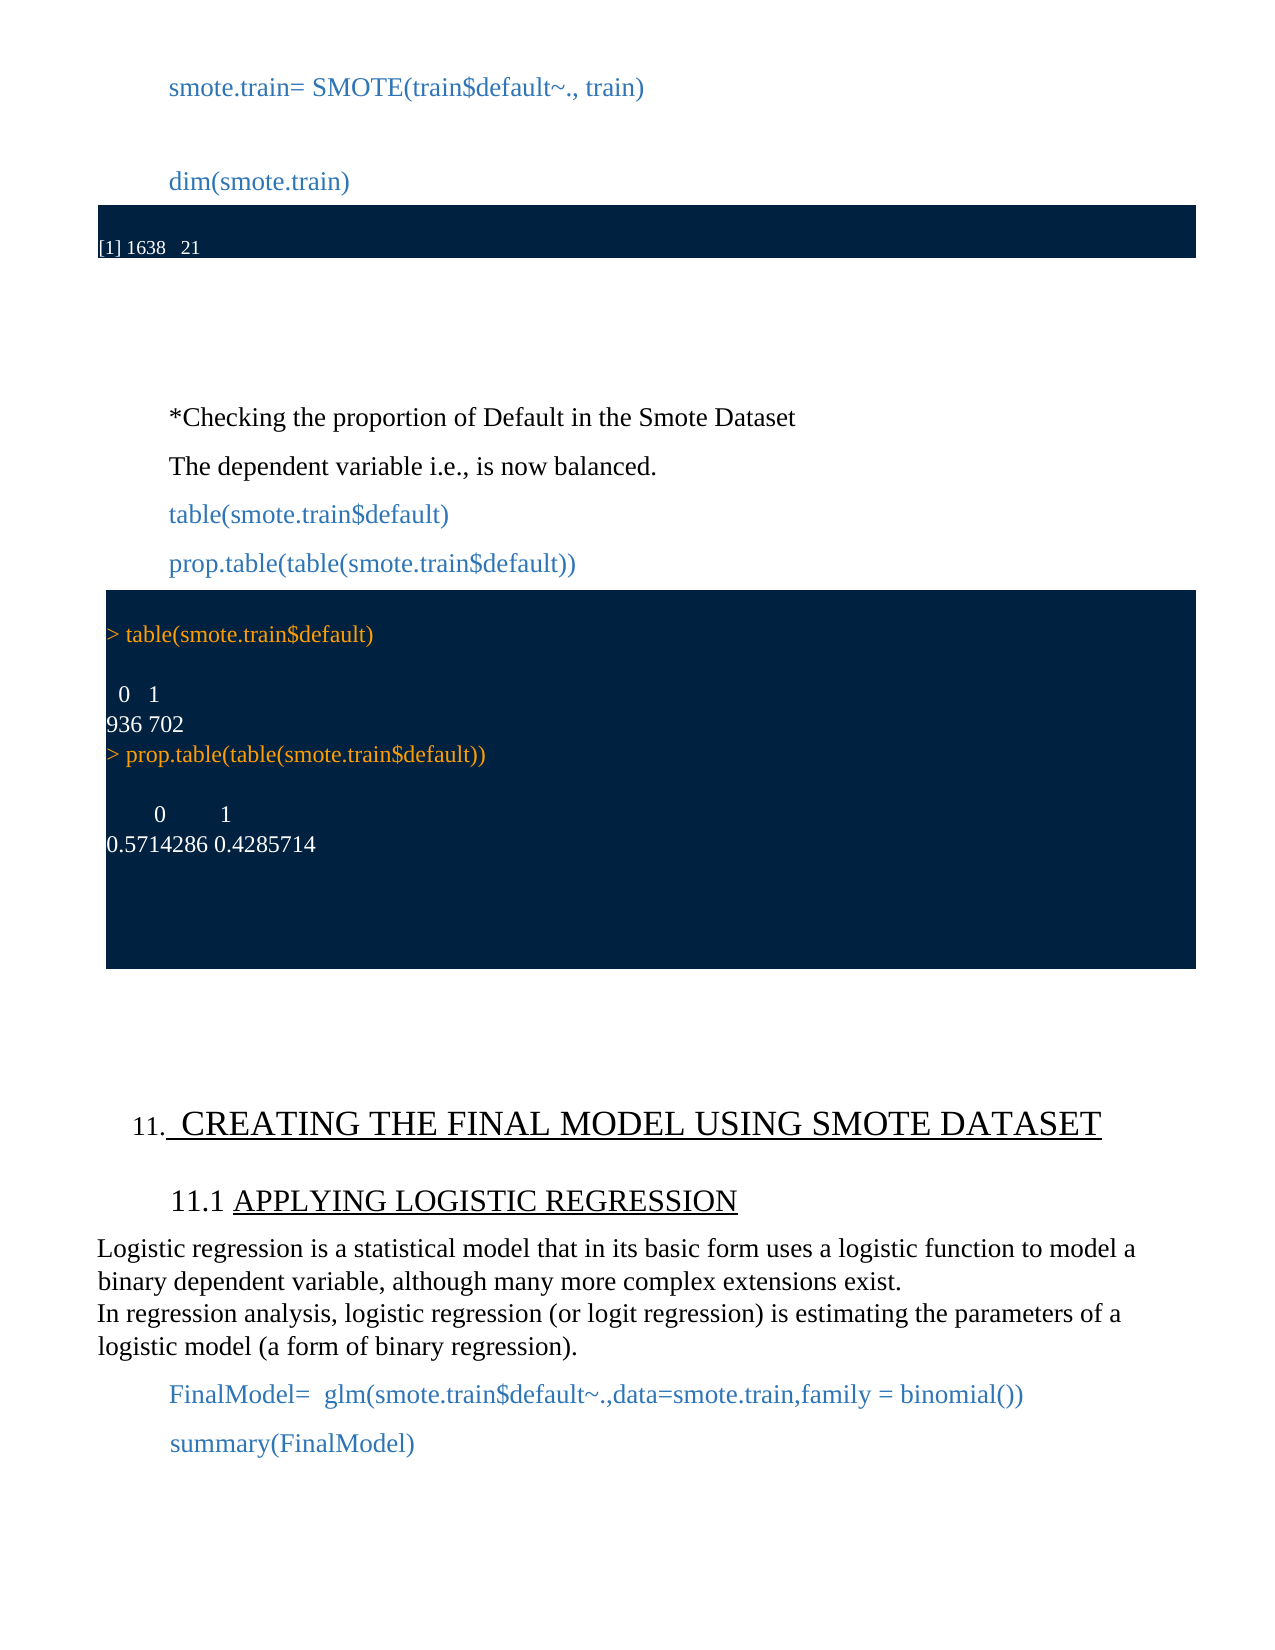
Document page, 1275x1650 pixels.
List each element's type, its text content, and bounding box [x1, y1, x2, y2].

text FinalModel= glm(smote.train$default~.,data=smote.train,family = binomial()) summary(FinalModel) [169, 1378, 1083, 1458]
text > prop.table(table(smote.train$default)) [106, 740, 1196, 768]
text smote.train= SMOTE(train$default~., train) [169, 71, 1083, 102]
text > table(smote.train$default) [106, 620, 1196, 648]
text [1] 1638 21 [98, 236, 1196, 258]
text 0 1 [106, 800, 1196, 828]
text Logistic regression is a statistical model that in its basic form uses a logistic function to model a binary dependent variable, although many more complex extensions exist. [97, 1232, 1170, 1296]
text dim(smote.train) [169, 165, 1083, 196]
text *Checking the proportion of Default in the Smote Dataset [169, 401, 1170, 432]
text 0.5714286 0.4285714 [106, 831, 1196, 858]
text The dependent variable i.e., is now balanced. [169, 449, 1170, 481]
text In regression analysis, logistic regression (or logit regression) is estimating the parameters of a logistic model (a form of binary regression). [97, 1298, 1137, 1361]
text 936 702 [106, 710, 1196, 738]
text 0 1 [106, 680, 1196, 708]
text table(smote.train$default) [169, 498, 1083, 529]
subtitle 11.1 APPLYING LOGISTIC REGRESSION [170, 1182, 1196, 1218]
subtitle 11. CREATING THE FINAL MODEL USING SMOTE DATASET [132, 1103, 1196, 1143]
text prop.table(table(smote.train$default)) [169, 547, 1083, 578]
